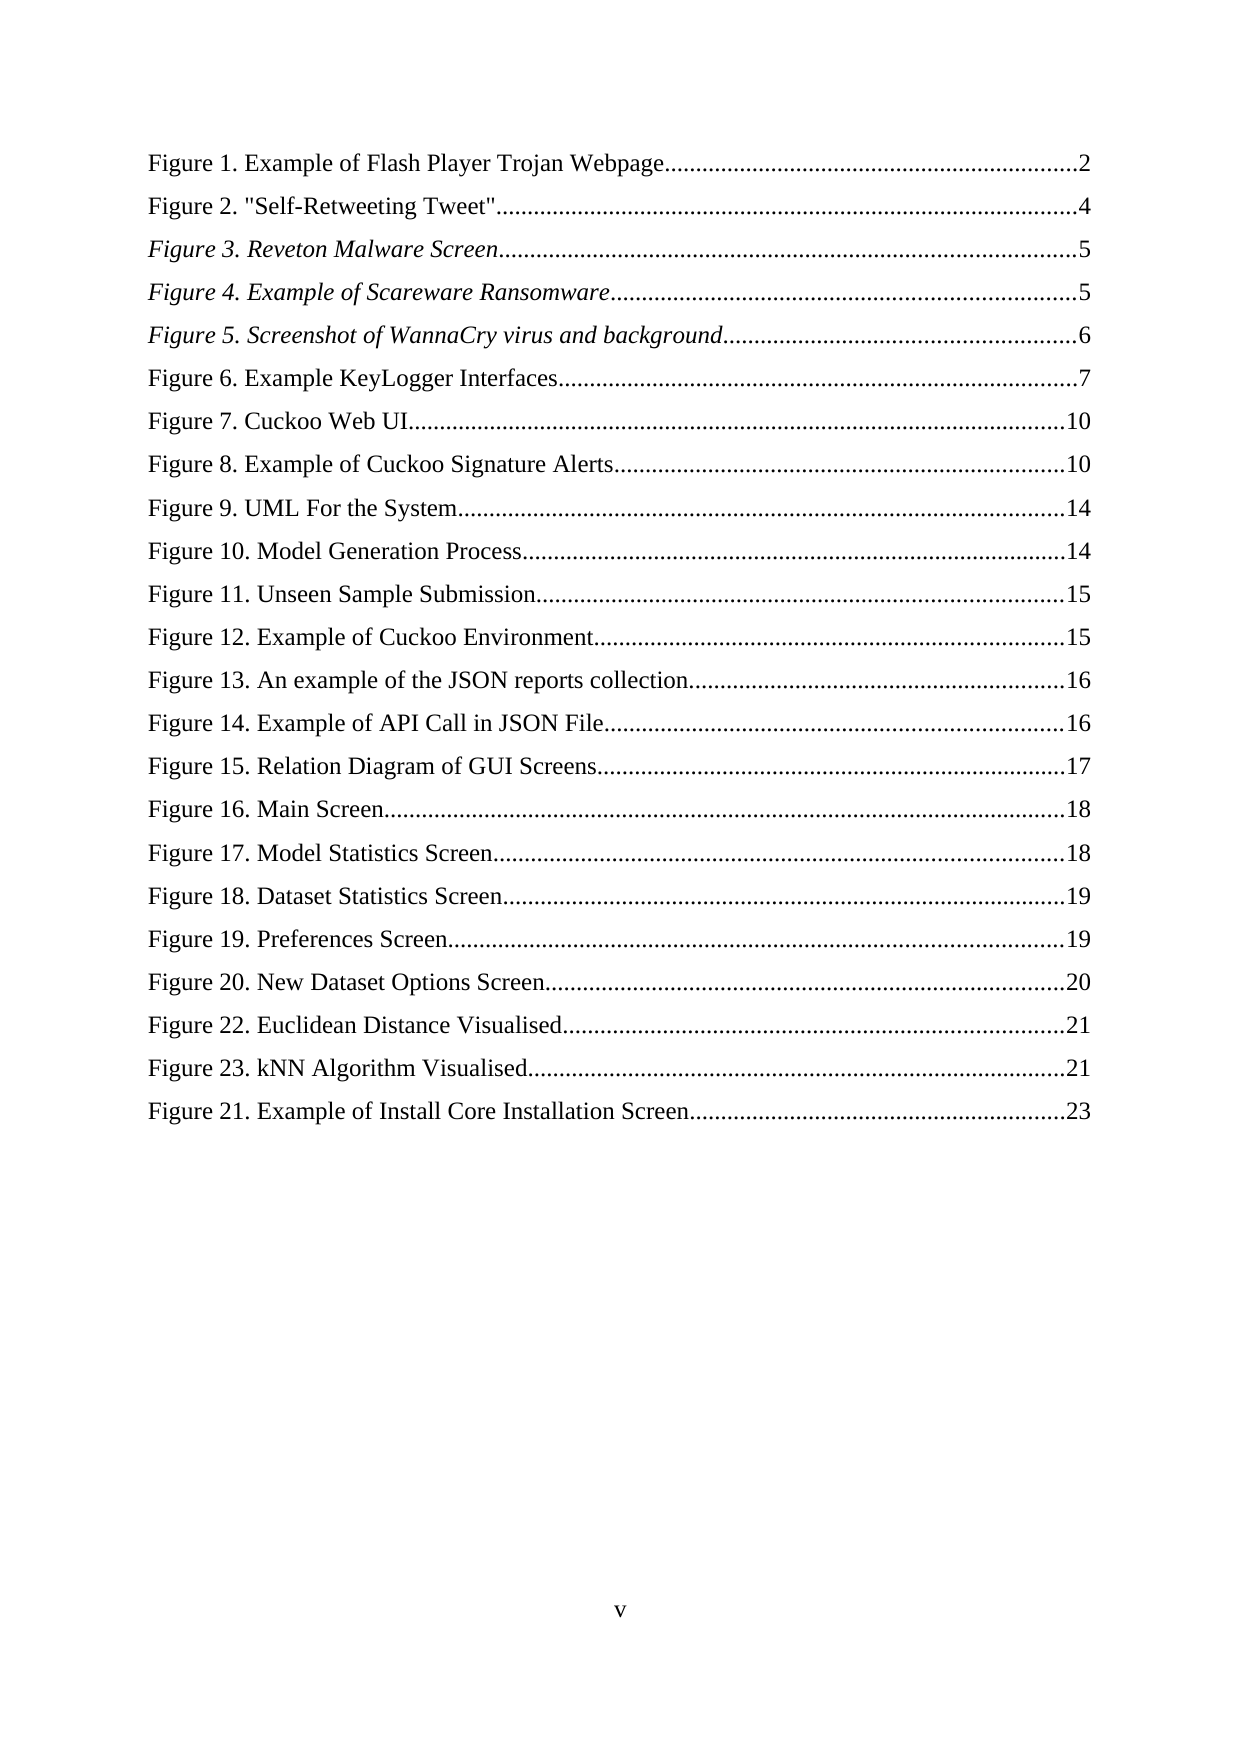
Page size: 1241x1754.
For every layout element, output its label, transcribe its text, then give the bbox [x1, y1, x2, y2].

text Figure 13. An example of the JSON reports collection. 16 [148, 665, 1092, 694]
text Figure 17. Model Statistics Screen 18 [148, 838, 1092, 866]
text Figure 16. Main Screen 18 [148, 794, 1092, 823]
text Figure 7. Cuckoo Web UI 10 [148, 406, 1092, 435]
text Figure 5. Screenshot of WannaCry virus and background 6 [148, 320, 1092, 349]
text Figure 12. Example of Cuckoo Environment 15 [148, 622, 1092, 651]
text Figure 1. Example of Flash Player Trojan Webpage 2 [148, 148, 1092, 176]
text Figure 22. Euclidean Distance Visualised 21 [148, 1010, 1092, 1039]
text Figure 21. Example of Install Core Installation Screen 23 [148, 1096, 1092, 1125]
text Figure 9. UML For the System 14 [148, 493, 1092, 521]
text Figure 11. Unseen Sample Submission 15 [148, 579, 1092, 608]
text Figure 18. Dataset Statistics Screen 19 [148, 881, 1092, 909]
text Figure 10. Model Generation Process 14 [148, 536, 1092, 564]
text Figure 15. Relation Diagram of GUI Screens 17 [148, 751, 1092, 780]
text Figure 3. Reveton Malware Screen 5 [148, 234, 1092, 263]
text Figure 14. Example of API Call in JSON File 16 [148, 708, 1092, 737]
text Figure 20. New Dataset Options Screen 20 [148, 967, 1092, 996]
text Figure 4. Example of Scareware Ransomware 5 [148, 277, 1092, 306]
text Figure 2. "Self-Retweeting Tweet" 4 [148, 191, 1092, 219]
text Figure 8. Example of Cuckoo Signature Alerts 10 [148, 449, 1092, 478]
text Figure 19. Preferences Screen 19 [148, 924, 1092, 953]
text Figure 6. Example KeyLogger Interfaces 7 [148, 363, 1092, 392]
text Figure 23. kNN Algorithm Visualised 21 [148, 1053, 1092, 1082]
